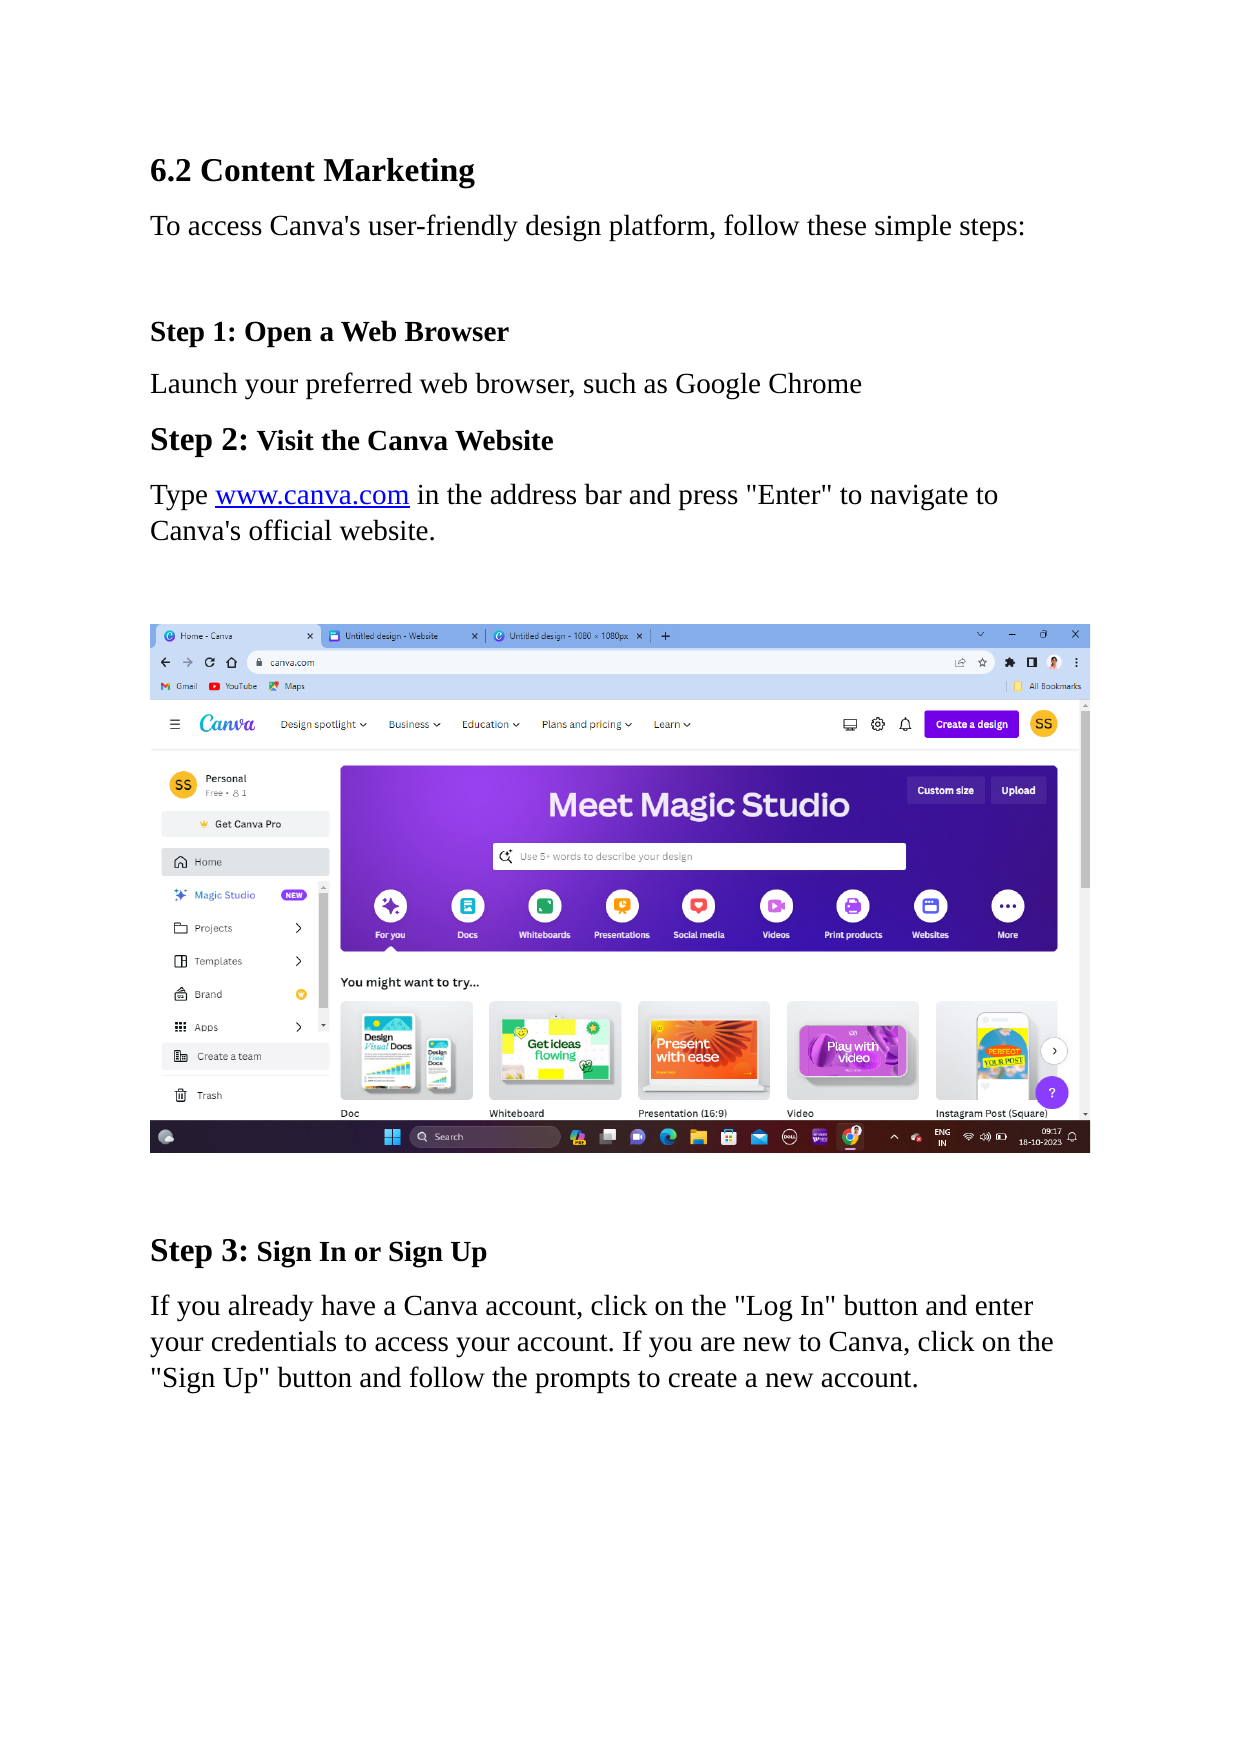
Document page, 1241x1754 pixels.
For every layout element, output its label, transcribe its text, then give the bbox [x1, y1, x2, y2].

text Step 2: Visit the Canva Website [150, 419, 1090, 458]
text 6.2 Content Marketing [150, 150, 1090, 188]
text Step 3: Sign In or Sign Up [150, 1230, 1090, 1268]
text Launch your preferred web browser, such as Google Chrome [150, 366, 1090, 400]
text Type www.canva.com in the address bar and press "Enter" to navigate to Canva's official website. [150, 477, 1090, 547]
text If you already have a Canva account, click on the "Log In" button and enter your credentials to access your account. If you are new to Canva, click on the "Sign Up" button and follow the prompts to create a new account. [150, 1288, 1090, 1394]
text Step 1: Open a Web Browser [150, 314, 1090, 347]
picture [150, 624, 1091, 1153]
text To access Canva's user-friendly design platform, follow these simple steps: [150, 208, 1090, 242]
